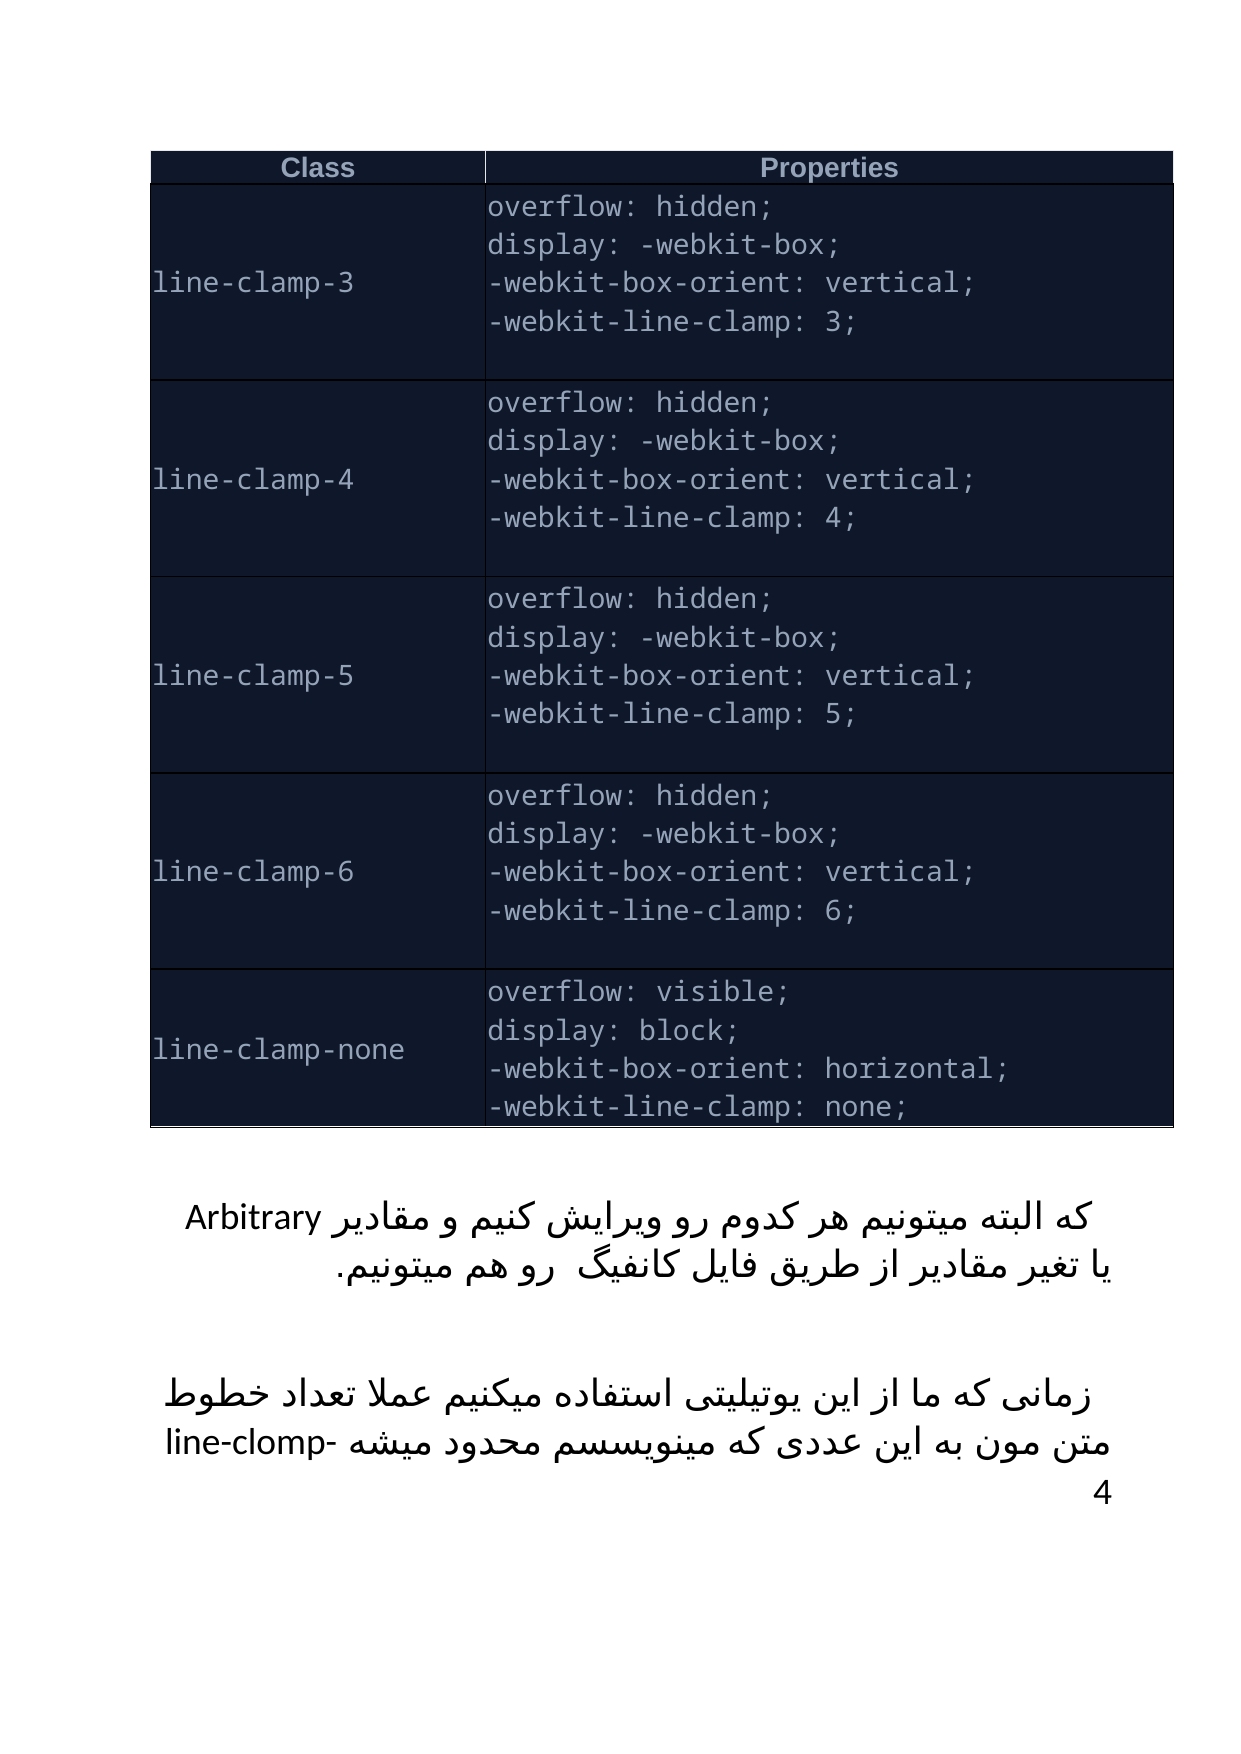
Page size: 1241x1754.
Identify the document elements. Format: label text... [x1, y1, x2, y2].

table_cell line-clamp-6 [151, 774, 485, 968]
table_cell overflow: hidden; display: -webkit-box; -webkit-box-orient: vertical; -webkit-line-clamp: 6; [486, 774, 1173, 968]
table_cell overflow: hidden; display: -webkit-box; -webkit-box-orient: vertical; -webkit-line-clamp: 4; [486, 381, 1173, 576]
table_cell overflow: hidden; display: -webkit-box; -webkit-box-orient: vertical; -webkit-line-clamp: 3; [486, 185, 1173, 379]
table_cell overflow: visible; display: block; -webkit-box-orient: horizontal; -webkit-line-clamp: none; [486, 970, 1173, 1126]
table_cell line-clamp-3 [151, 185, 485, 379]
table_header Properties [486, 151, 1173, 183]
table_cell line-clamp-5 [151, 577, 485, 772]
table_cell overflow: hidden; display: -webkit-box; -webkit-box-orient: vertical; -webkit-line-clamp: 5; [486, 577, 1173, 772]
table_header Class [151, 151, 485, 183]
text که البته میتونیم هر کدوم رو ویرایش کنیم و مقادیر Arbitrary یا تغیر مقادیر از طریق فایل کانفیگ رو هم میتونیم. [150, 1193, 1112, 1285]
text زمانی که ما از این یوتیلیتی استفاده میکنیم عملا تعداد خطوط متن مون به این عددی که مینویسسم محدود میشه line-clomp-4 [150, 1372, 1112, 1513]
table_cell line-clamp-none [151, 970, 485, 1126]
table_cell line-clamp-4 [151, 381, 485, 576]
